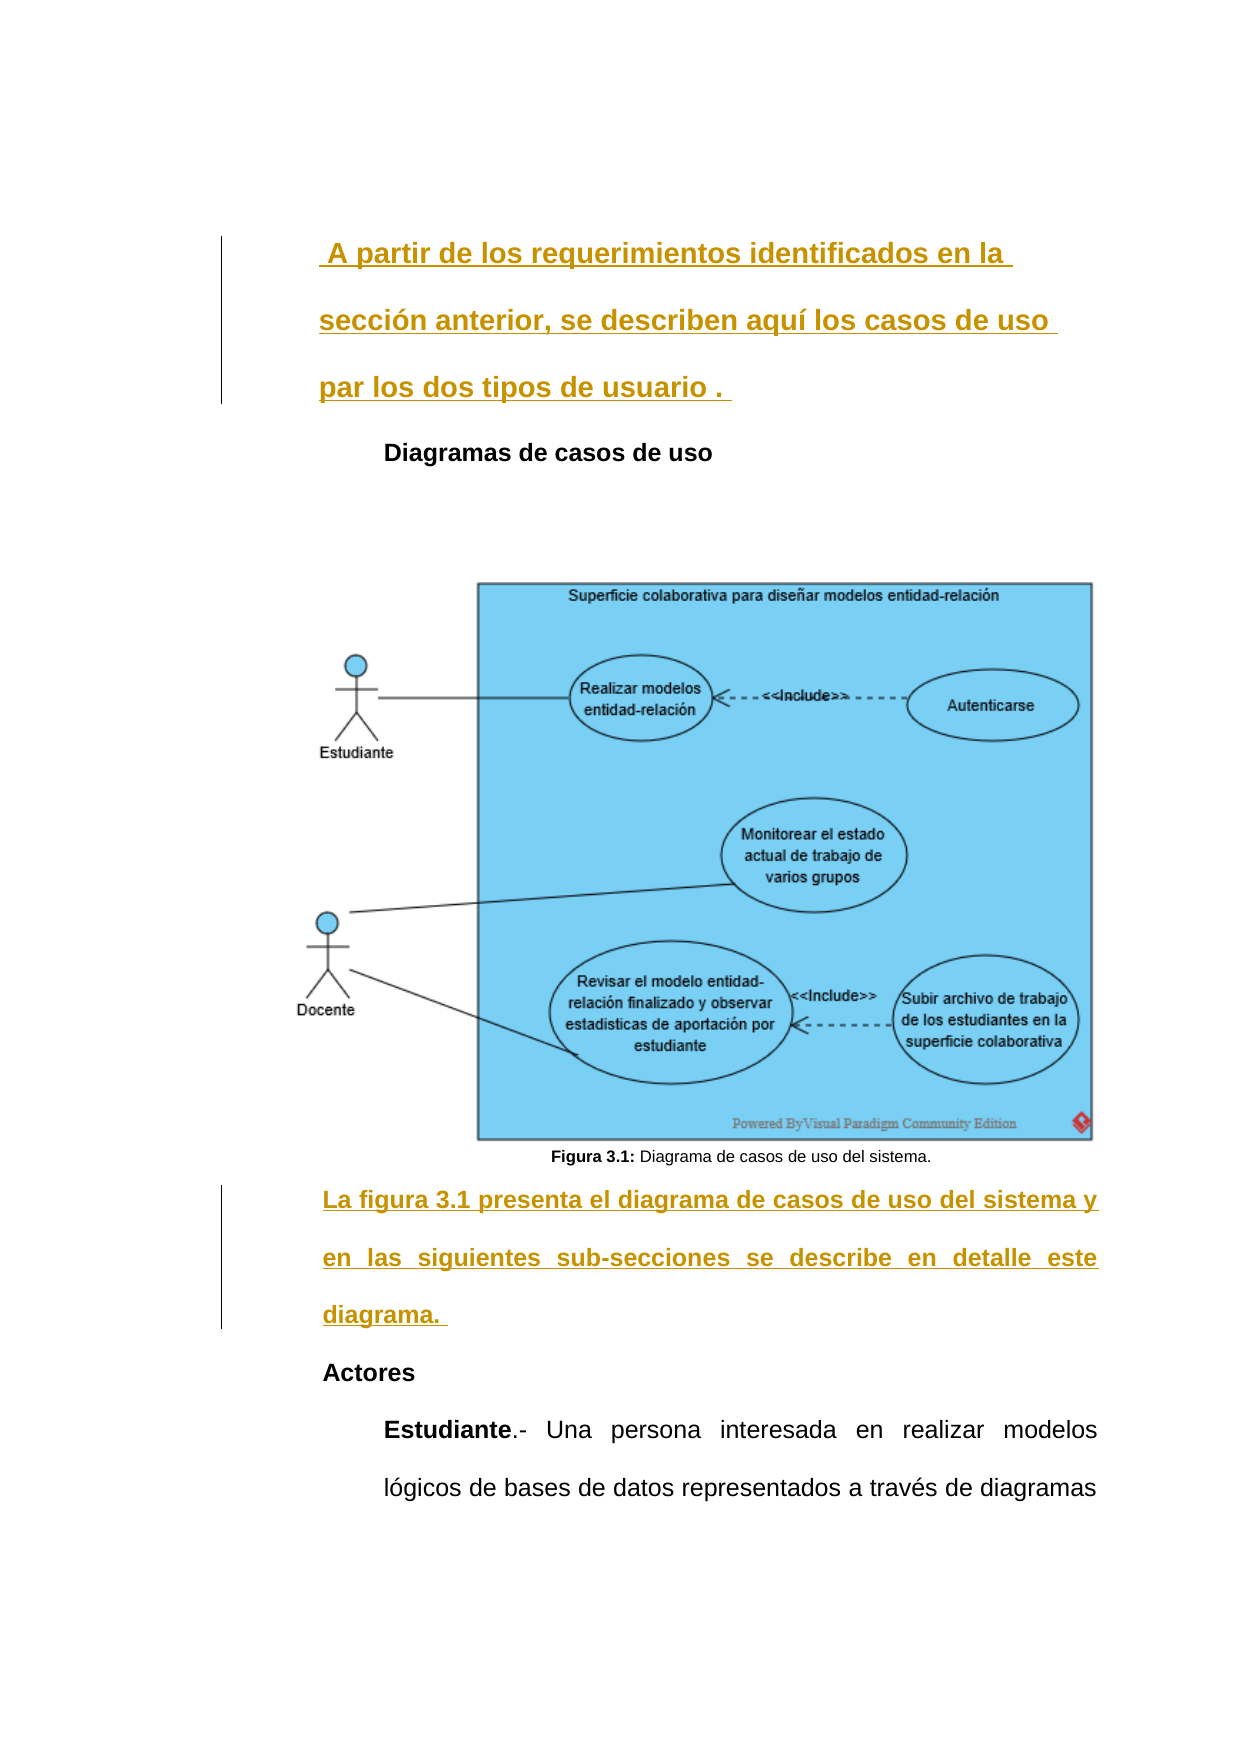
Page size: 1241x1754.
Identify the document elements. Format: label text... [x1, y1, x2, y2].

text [384, 1415, 1098, 1501]
text Diagramas de casos de uso [384, 437, 1098, 466]
picture [281, 581, 1099, 1147]
text Actores [322, 1358, 1098, 1386]
text Figura 3.1: Diagrama de casos de uso del sistema. [384, 1147, 1098, 1166]
